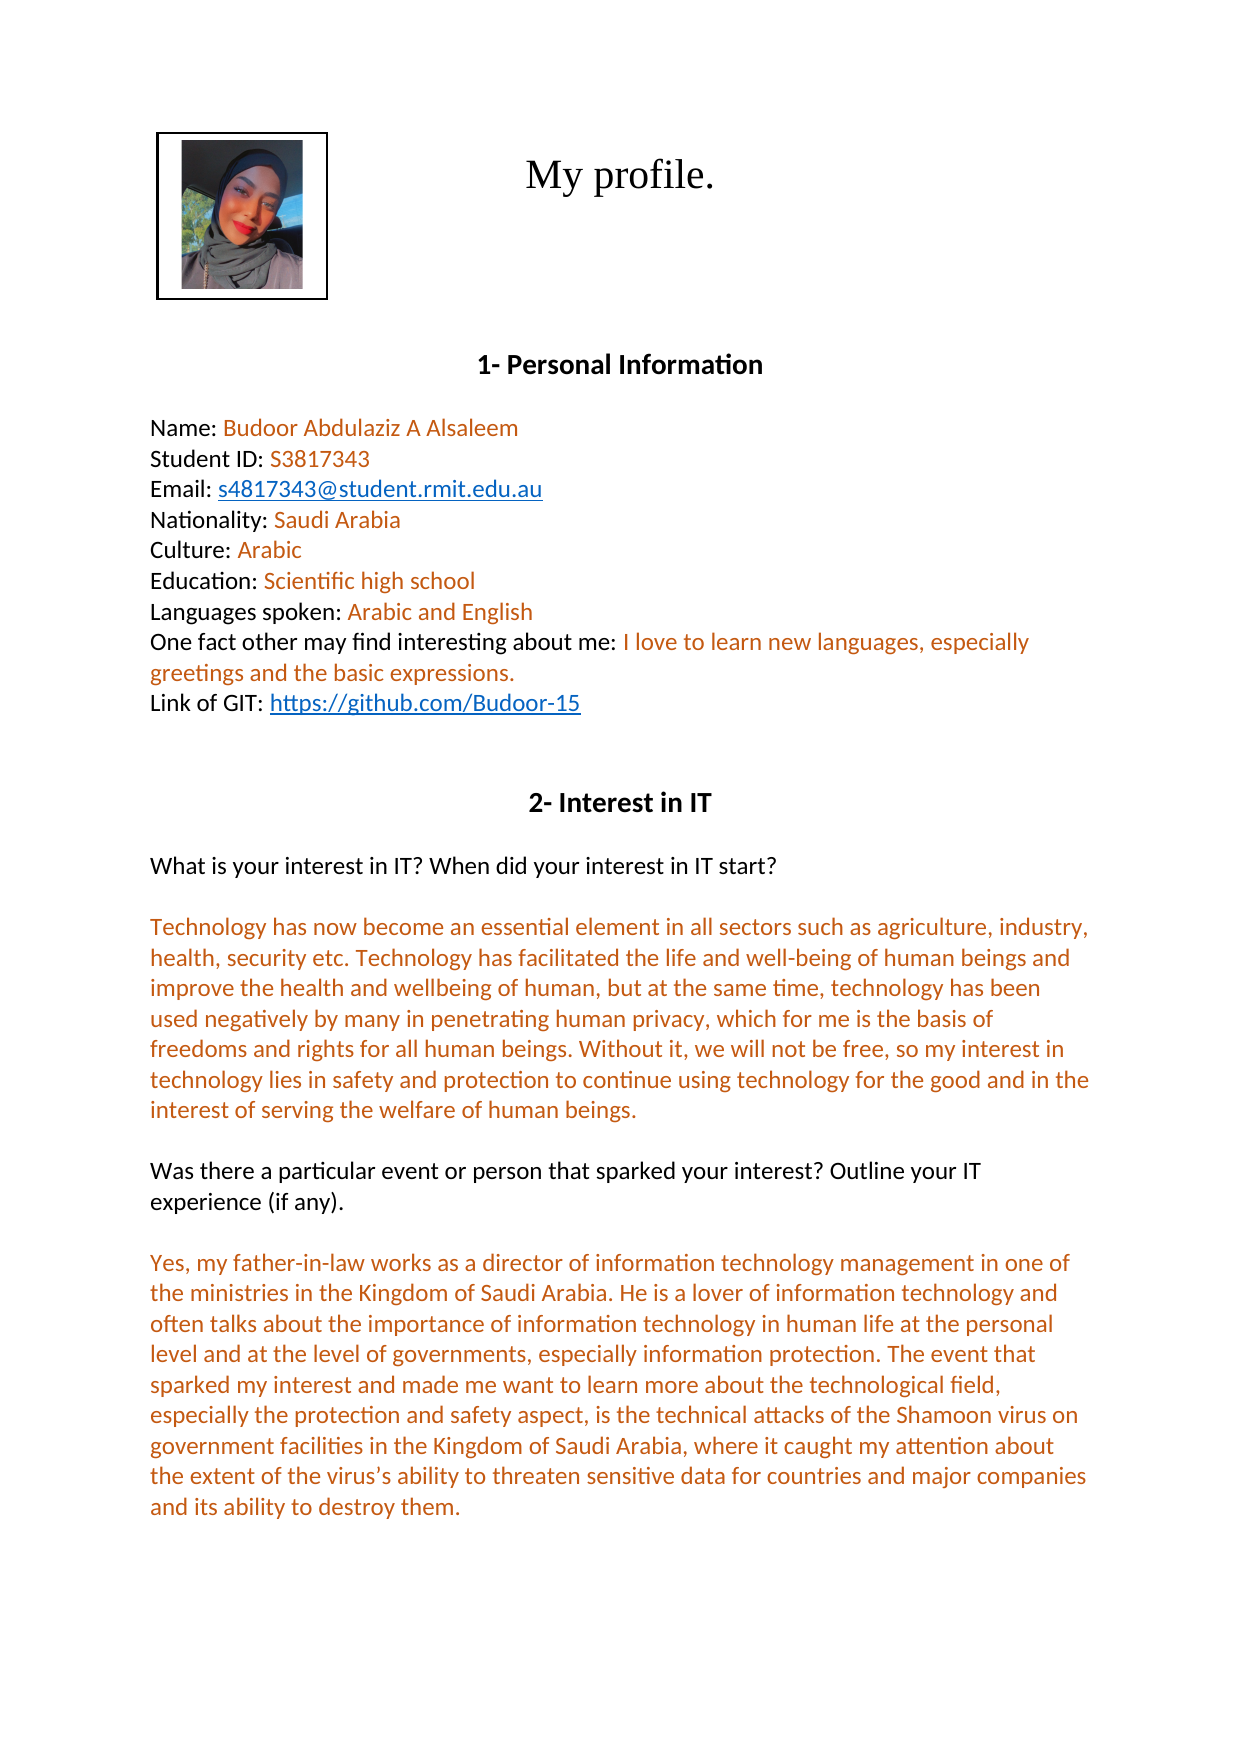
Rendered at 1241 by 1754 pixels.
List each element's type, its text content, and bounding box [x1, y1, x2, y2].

text Nationality: Saudi Arabia [150, 504, 1090, 535]
text Education: Scientific high school [150, 565, 1090, 596]
text Was there a particular event or person that sparked your interest? Outline your IT experience (if any). [150, 1155, 1090, 1216]
text 1- Personal Information [150, 346, 1090, 382]
text One fact other may find interesting about me: I love to learn new languages, especially greetings and the basic expressions. [150, 626, 1090, 687]
text Name: Budoor Abdulaziz A Alsaleem [150, 413, 1090, 443]
text 2- Interest in IT [150, 784, 1090, 819]
text My profile. [328, 150, 1090, 198]
text Languages spoken: Arabic and English [150, 596, 1090, 626]
picture [181, 140, 303, 292]
text Link of GIT: https://github.com/Budoor-15 [150, 687, 1090, 718]
text Yes, my father-in-law works as a director of information technology management in one of the ministries in the Kingdom of Saudi Arabia. He is a lover of information technology and often talks about the importance of information technology in human life at the personal level and at the level of governments, especially information protection. The event that sparked my interest and made me want to learn more about the technological field, especially the protection and safety aspect, is the technical attacks of the Shamoon virus on government facilities in the Kingdom of Saudi Arabia, where it caught my attention about the extent of the virus’s ability to threaten sensitive data for countries and major companies and its ability to destroy them. [150, 1247, 1090, 1522]
text Email: s4817343@student.rmit.edu.au [150, 474, 1090, 504]
text Student ID: S3817343 [150, 443, 1090, 474]
text Technology has now become an essential element in all sectors such as agriculture, industry, health, security etc. Technology has facilitated the life and well-being of human beings and improve the health and wellbeing of human, but at the same time, technology has been used negatively by many in penetrating human privacy, which for me is the basis of freedoms and rights for all human beings. Without it, we will not be free, so my interest in technology lies in safety and protection to continue using technology for the good and in the interest of serving the welfare of human beings. [150, 911, 1090, 1125]
text What is your interest in IT? When did your interest in IT start? [150, 850, 1090, 881]
text Culture: Arabic [150, 535, 1090, 565]
